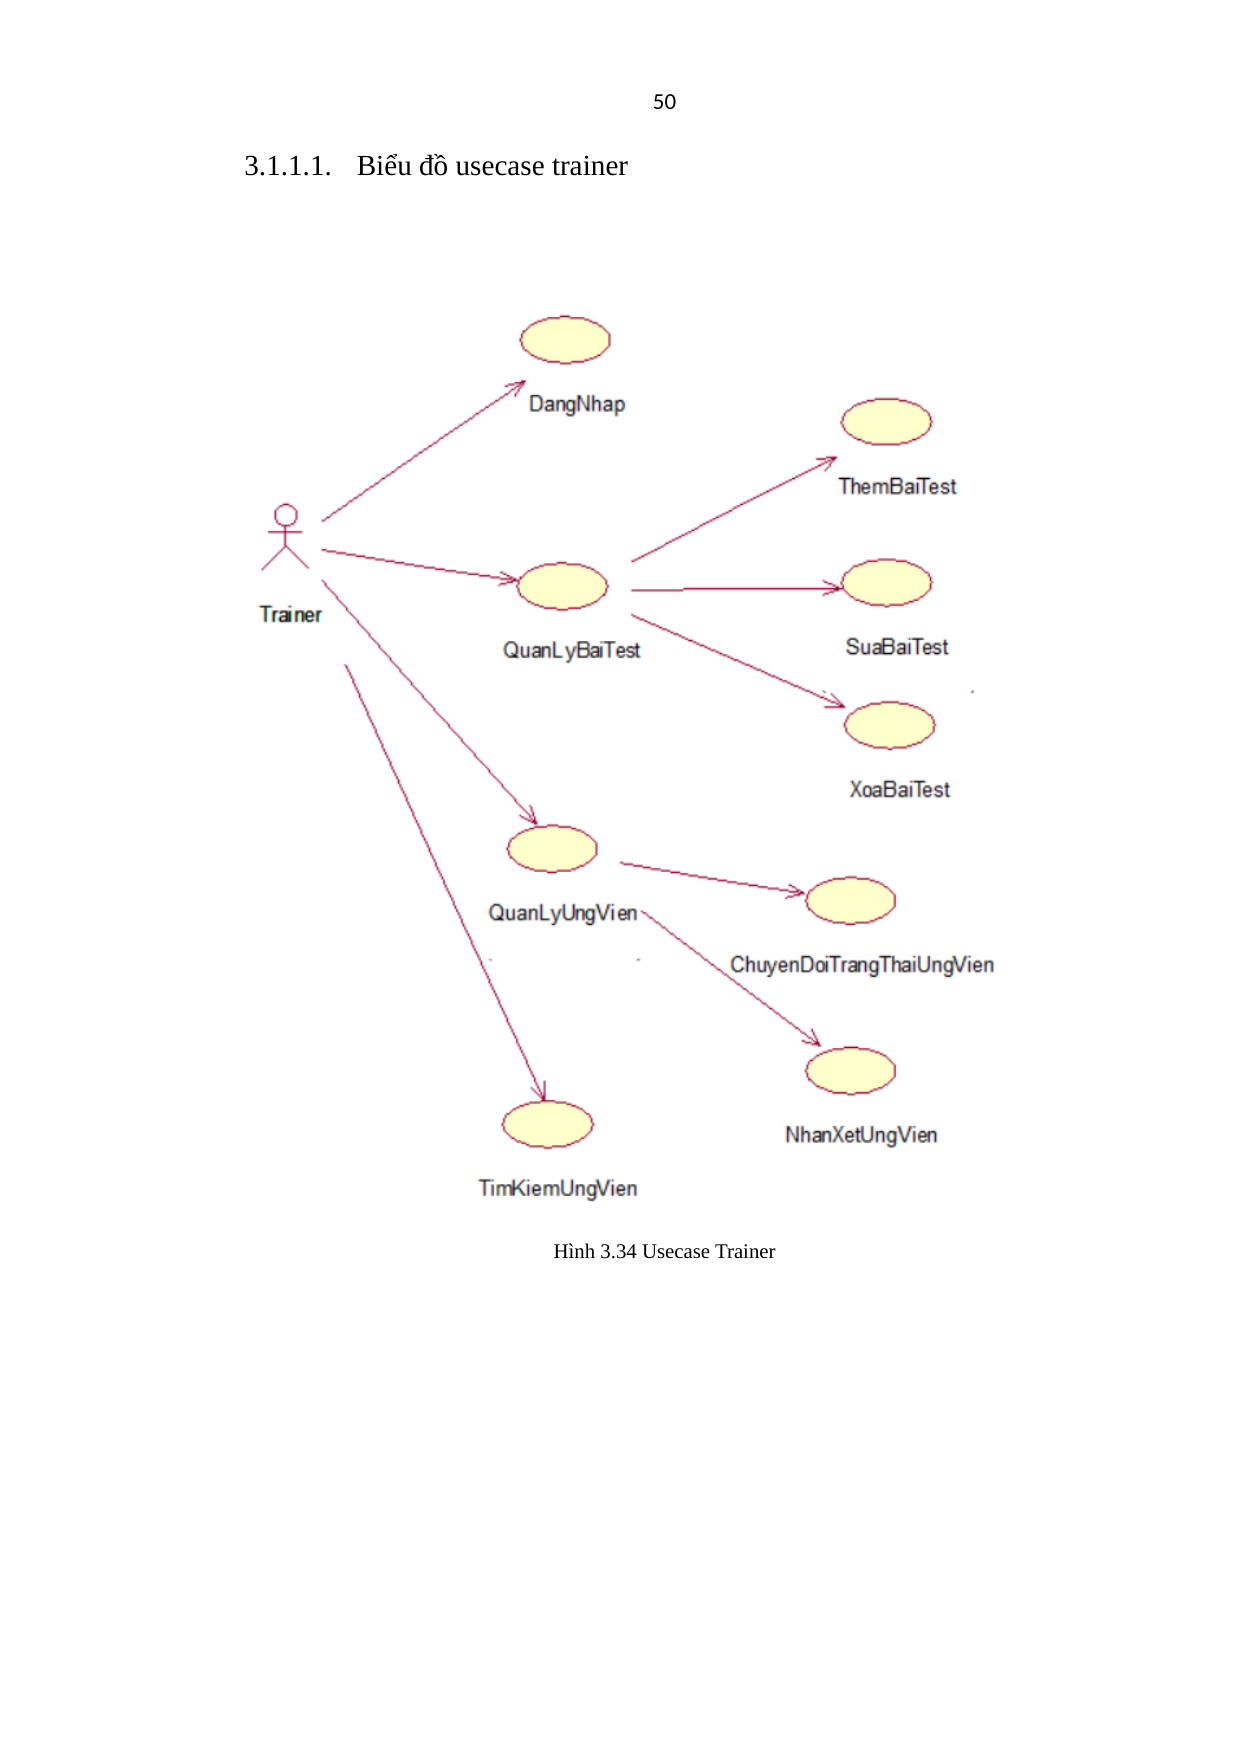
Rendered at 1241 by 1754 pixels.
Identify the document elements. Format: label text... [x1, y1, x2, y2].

list Biểu đồ usecase trainer [244, 148, 1122, 181]
picture [206, 281, 1083, 1209]
